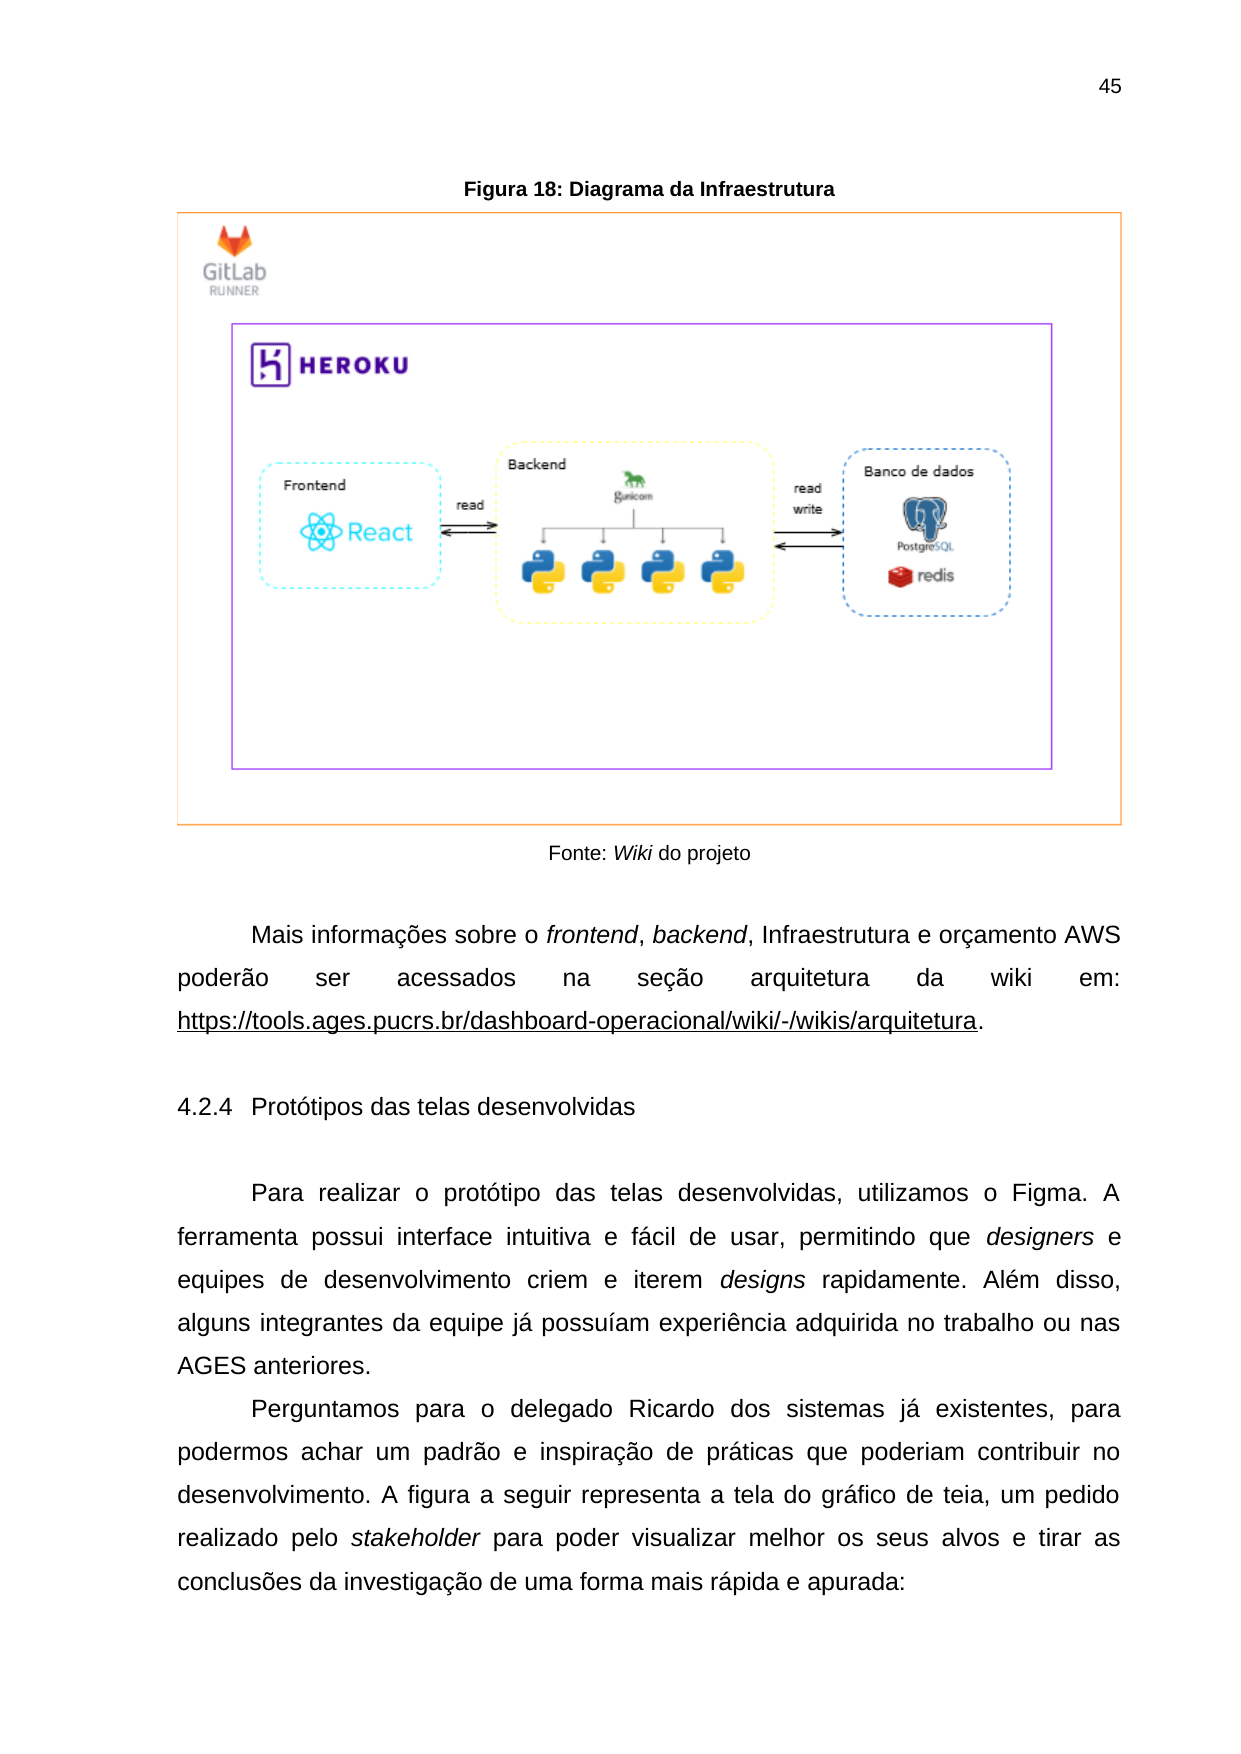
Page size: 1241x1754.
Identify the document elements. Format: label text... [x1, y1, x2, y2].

text Fonte: Wiki do projeto [177, 841, 1122, 864]
list Protótipos das telas desenvolvidas [177, 1092, 1122, 1121]
text Perguntamos para o delegado Ricardo dos sistemas já existentes, para podermos achar um padrão e inspiração de práticas que poderiam contribuir no desenvolvimento. A figura a seguir representa a tela do gráfico de teia, um pedido realizado pelo stakeholder para poder visualizar melhor os seus alvos e tirar as conclusões da investigação de uma forma mais rápida e apurada: [177, 1394, 1122, 1595]
picture [177, 212, 1122, 827]
text Mais informações sobre o frontend, backend, Infraestrutura e orçamento AWS poderão ser acessados na seção arquitetura da wiki em: https://tools.ages.pucrs.br/dashboard-operacional/wiki/-/wikis/arquitetura. [177, 920, 1122, 1035]
text Para realizar o protótipo das telas desenvolvidas, utilizamos o Figma. A ferramenta possui interface intuitiva e fácil de usar, permitindo que designers e equipes de desenvolvimento criem e iterem designs rapidamente. Além disso, alguns integrantes da equipe já possuíam experiência adquirida no trabalho ou nas AGES anteriores. [177, 1178, 1122, 1380]
